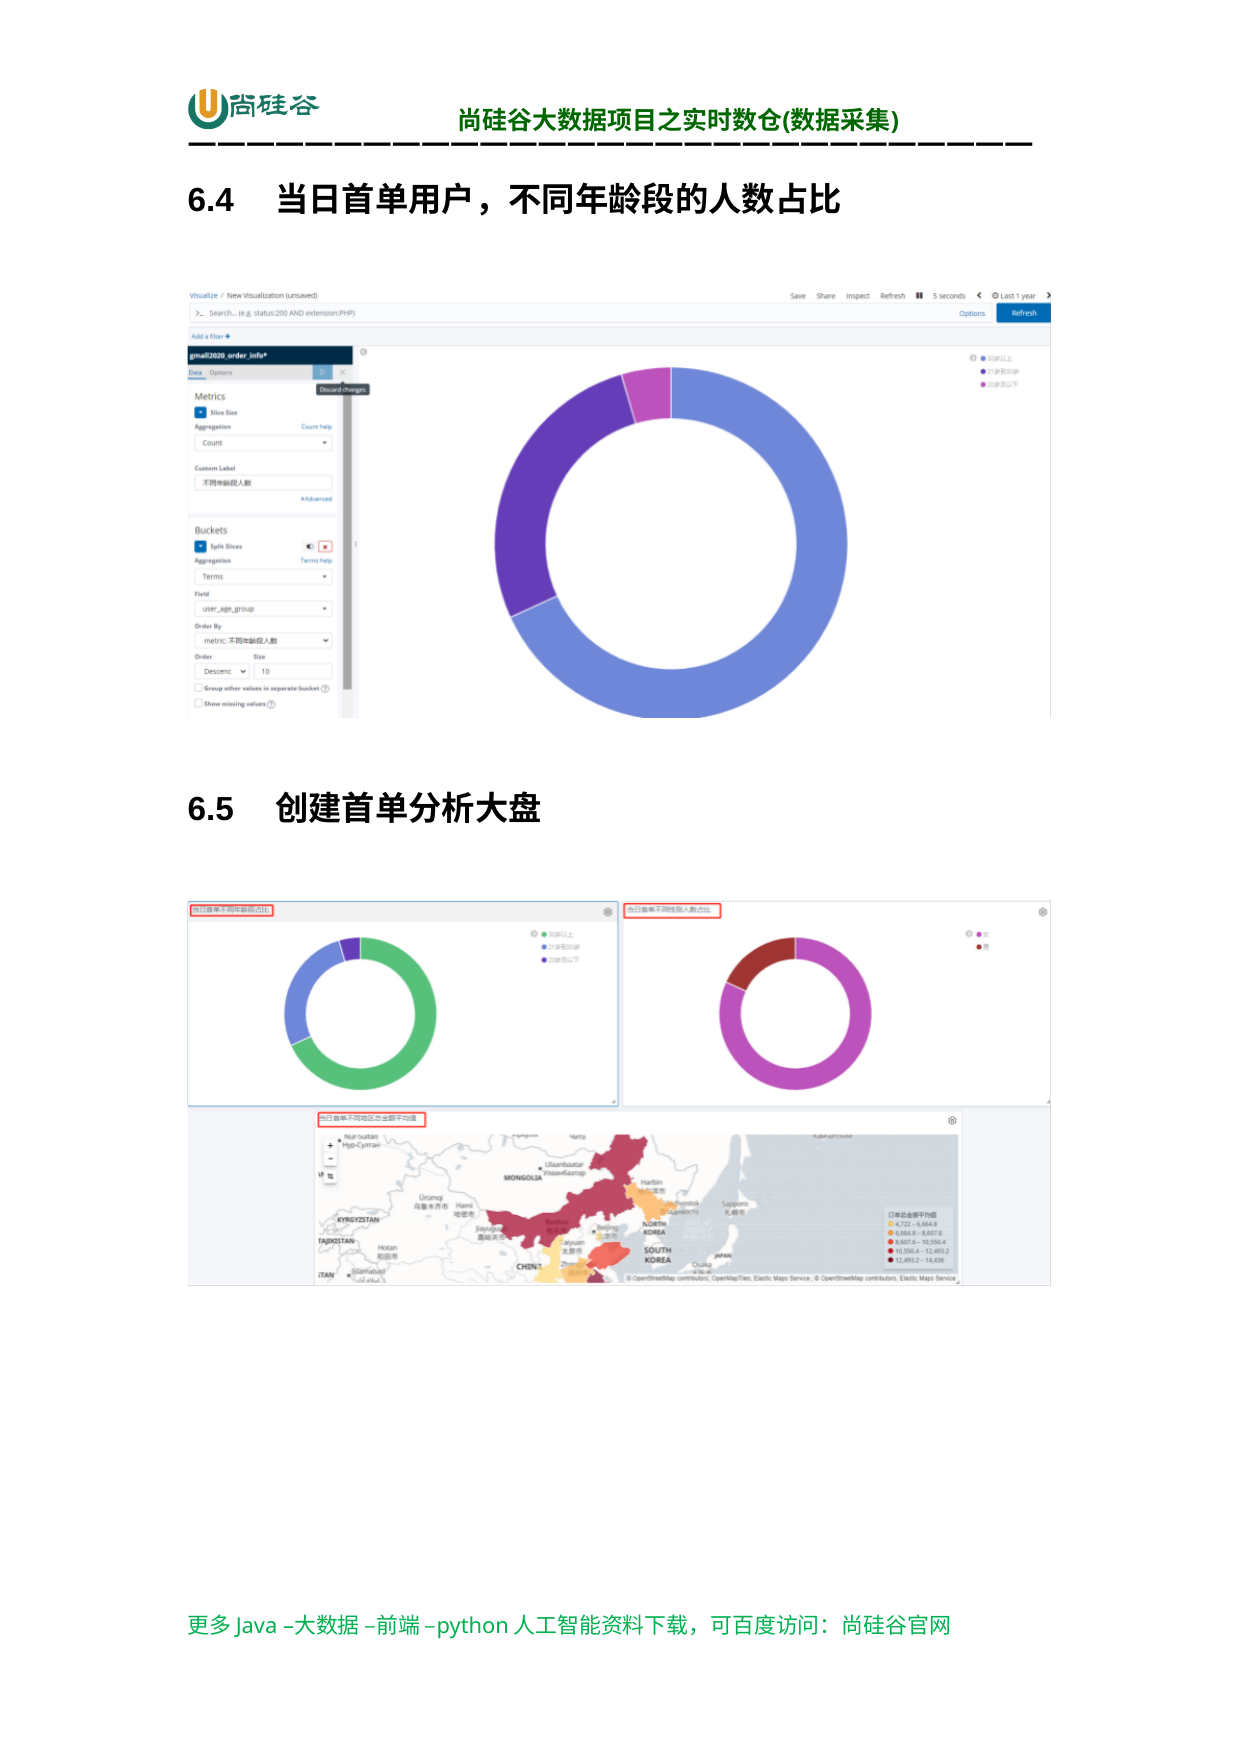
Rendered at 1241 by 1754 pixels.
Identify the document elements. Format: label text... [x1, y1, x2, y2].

picture [187, 291, 1053, 718]
subtitle 创建首单分析大盘 [187, 774, 1053, 839]
picture [187, 88, 321, 130]
subtitle 当日首单用户，不同年龄段的人数占比 [187, 165, 1053, 230]
picture [187, 900, 1053, 1288]
